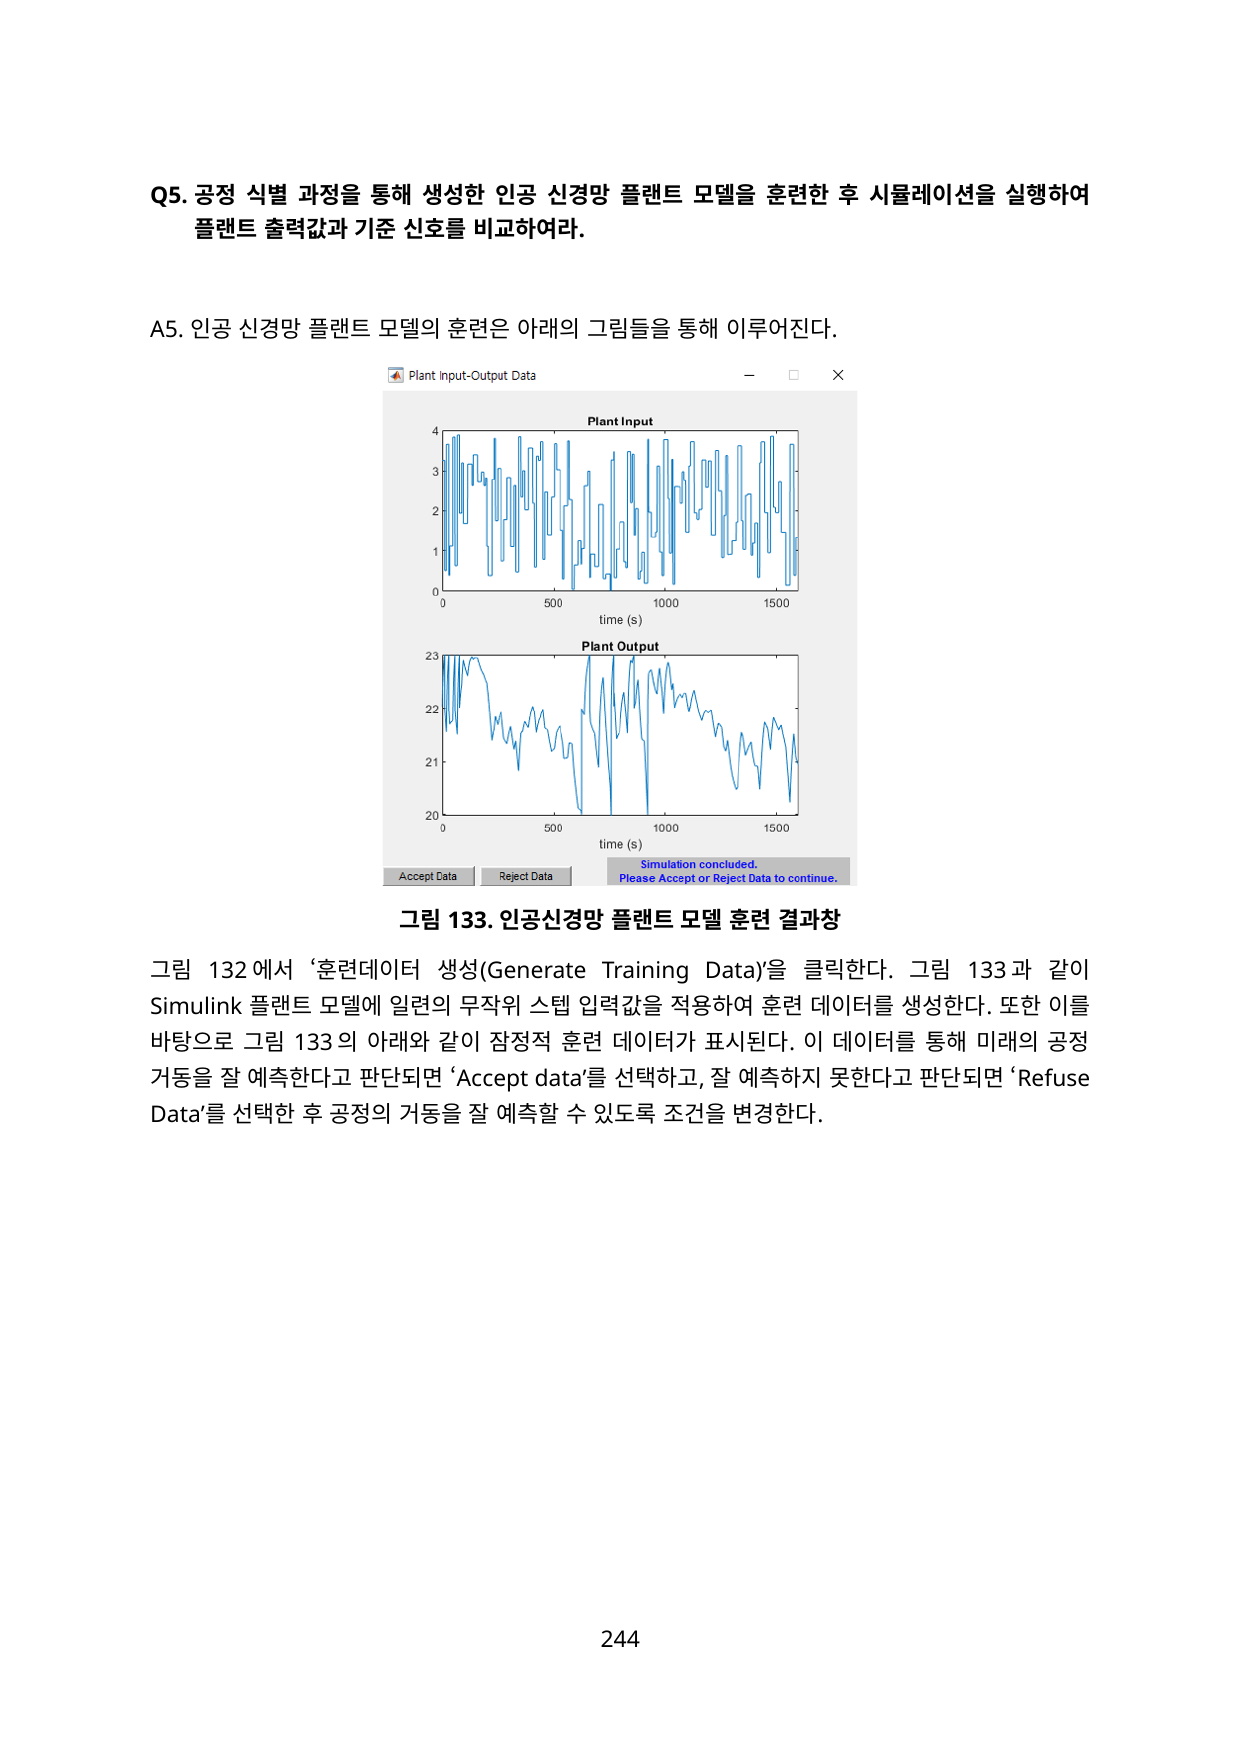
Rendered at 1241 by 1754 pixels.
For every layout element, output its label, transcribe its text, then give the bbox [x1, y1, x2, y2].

text 공정 식별 과정을 통해 생성한 인공 신경망 플랜트 모델을 훈련한 후 시뮬레이션을 실행하여 플랜트 출력값과 기준 신호를 비교하여라. [150, 177, 1090, 244]
picture [382, 363, 858, 886]
list 인공 신경망 플랜트 모델의 훈련은 아래의 그림들을 통해 이루어진다. [150, 311, 1090, 344]
text 그림 119에서 ‘훈련데이터 생성(Generate Training Data)’을 클릭한다. 그림 120과 같이 Simulink 플랜트 모델에 일련의 무작위 스텝 입력값을 적용하여 훈련 데이터를 생성한다. 또한 이를 바탕으로 그림 120의 아래와 같이 잠정적 훈련 데이터가 표시된다. 이 데이터를 통해 미래의 공정 거동을 잘 예측한다고 판단되면 ‘Accept data’를 선택하고, 잘 예측하지 못한다고 판단되면 ‘Refuse Data’를 선택한 후 공정의 거동을 잘 예측할 수 있도록 조건을 변경한다. [150, 952, 1090, 1129]
